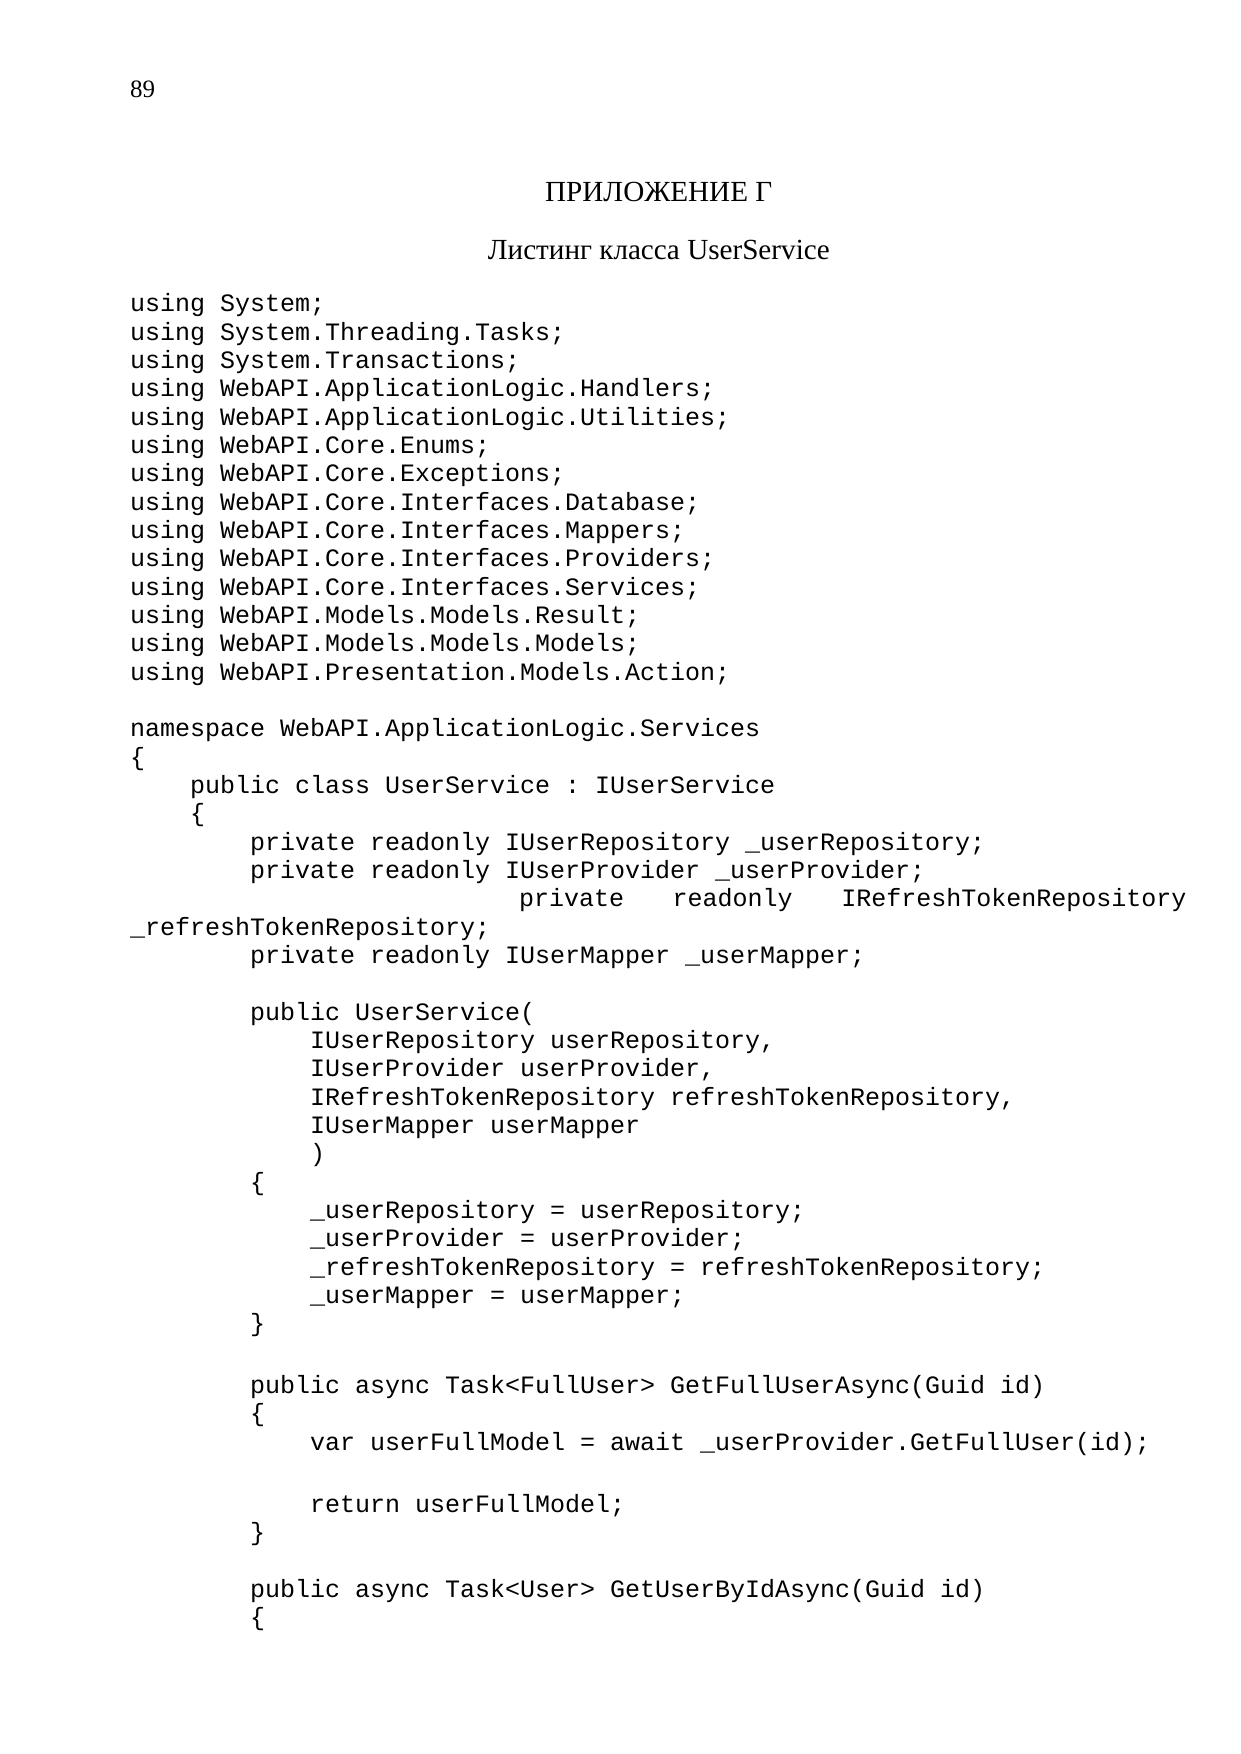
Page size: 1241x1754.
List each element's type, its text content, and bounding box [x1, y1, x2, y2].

text public UserService( [130, 999, 1187, 1027]
text using WebAPI.Models.Models.Result; [130, 602, 1187, 631]
text { [130, 801, 1187, 829]
text _refreshTokenRepository = refreshTokenRepository; [130, 1254, 1187, 1282]
text { [130, 1604, 1187, 1633]
text IUserRepository userRepository, [130, 1027, 1187, 1056]
text { [130, 744, 1187, 772]
text namespace WebAPI.ApplicationLogic.Services [130, 716, 1187, 744]
text using WebAPI.Core.Interfaces.Services; [130, 574, 1187, 602]
text public async Task<User> GetUserByIdAsync(Guid id) [130, 1576, 1187, 1604]
text using System.Threading.Tasks; [130, 319, 1187, 347]
text IUserProvider userProvider, [130, 1056, 1187, 1084]
text _userProvider = userProvider; [130, 1226, 1187, 1254]
text public class UserService : IUserService [130, 772, 1187, 801]
list ПРИЛОЖЕНИЕ Г [130, 174, 1187, 207]
text using System.Transactions; [130, 347, 1187, 376]
text using WebAPI.Core.Interfaces.Mappers; [130, 517, 1187, 546]
text return userFullModel; [130, 1491, 1187, 1519]
text using WebAPI.Core.Exceptions; [130, 461, 1187, 489]
text private readonly IRefreshTokenRepository _refreshTokenRepository; [130, 886, 1187, 942]
text IRefreshTokenRepository refreshTokenRepository, [130, 1084, 1187, 1112]
text private readonly IUserMapper _userMapper; [130, 942, 1187, 971]
text public async Task<FullUser> GetFullUserAsync(Guid id) [130, 1373, 1187, 1401]
text { [130, 1169, 1187, 1197]
text using WebAPI.Core.Enums; [130, 432, 1187, 461]
text } [130, 1519, 1187, 1548]
text using WebAPI.ApplicationLogic.Utilities; [130, 404, 1187, 432]
text using WebAPI.Models.Models.Models; [130, 631, 1187, 659]
text private readonly IUserProvider _userProvider; [130, 857, 1187, 886]
text _userRepository = userRepository; [130, 1197, 1187, 1226]
text private readonly IUserRepository _userRepository; [130, 829, 1187, 857]
text _userMapper = userMapper; [130, 1282, 1187, 1311]
list Листинг класса UserService [130, 232, 1187, 266]
text using WebAPI.Presentation.Models.Action; [130, 659, 1187, 687]
text } [130, 1311, 1187, 1339]
text using System; [130, 291, 1187, 319]
text ) [130, 1141, 1187, 1169]
text var userFullModel = await _userProvider.GetFullUser(id); [130, 1429, 1187, 1458]
text using WebAPI.ApplicationLogic.Handlers; [130, 376, 1187, 404]
text { [130, 1401, 1187, 1429]
text IUserMapper userMapper [130, 1112, 1187, 1141]
text using WebAPI.Core.Interfaces.Providers; [130, 546, 1187, 574]
text using WebAPI.Core.Interfaces.Database; [130, 489, 1187, 517]
